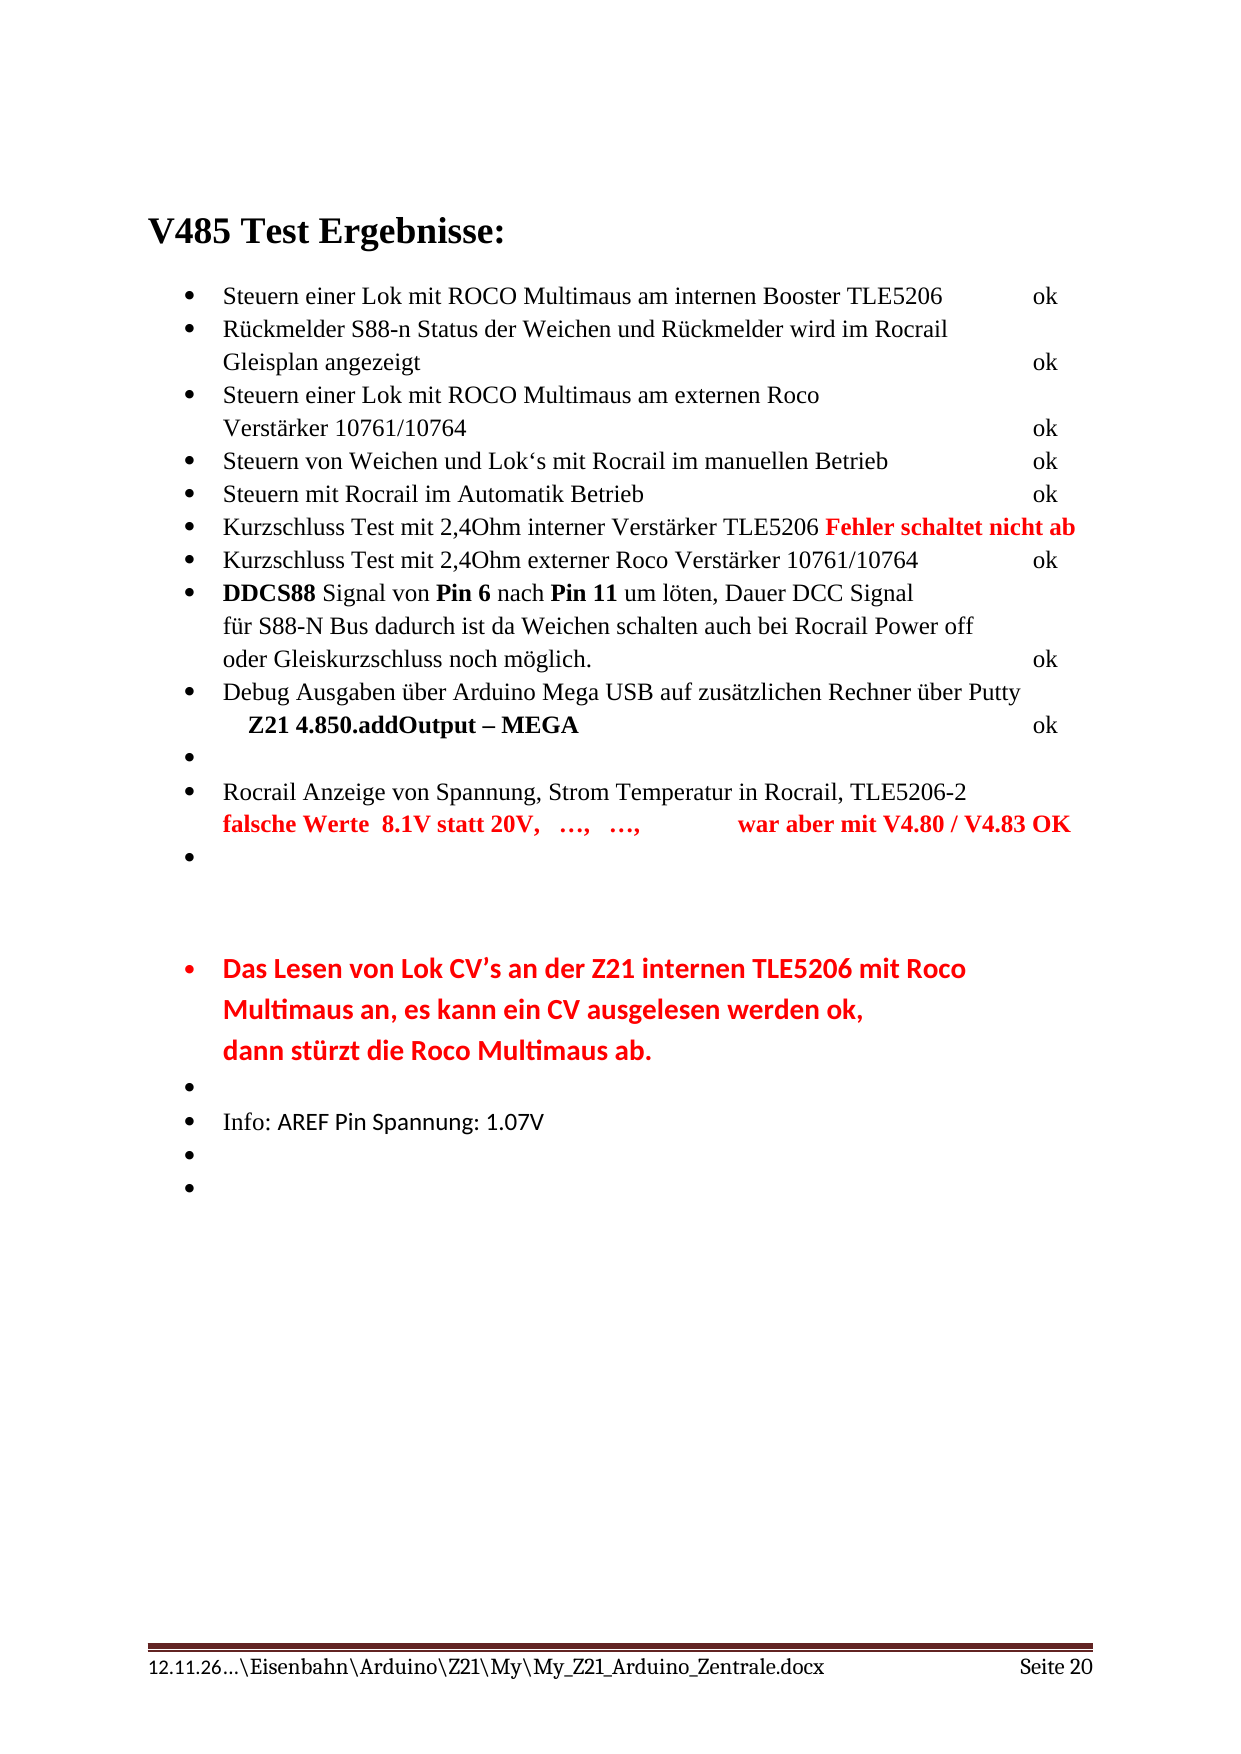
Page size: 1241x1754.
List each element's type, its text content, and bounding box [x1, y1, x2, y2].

list Steuern einer Lok mit ROCO Multimaus am externen Roco Verstärker 10761/10764 ok [185, 380, 1093, 442]
list Steuern mit Rocrail im Automatik Betrieb ok [185, 479, 1093, 508]
list Das Lesen von Lok CV’s an der Z21 internen TLE5206 mit Roco Multimaus an, es kann ein CV ausgelesen werden ok, dann stürzt die Roco Multimaus ab. [185, 950, 1093, 1068]
list Info: AREF Pin Spannung: 1.07V [185, 1106, 1093, 1137]
list Rückmelder S88-n Status der Weichen und Rückmelder wird im Rocrail Gleisplan angezeigt ok [185, 314, 1093, 376]
list DDCS88 Signal von Pin 6 nach Pin 11 um löten, Dauer DCC Signal für S88-N Bus dadurch ist da Weichen schalten auch bei Rocrail Power off oder Gleiskurzschluss noch möglich. ok [185, 578, 1093, 673]
list Steuern von Weichen und Lok‘s mit Rocrail im manuellen Betrieb ok [185, 446, 1093, 475]
subtitle V485 Test Ergebnisse: [148, 209, 1093, 252]
list Rocrail Anzeige von Spannung, Strom Temperatur in Rocrail, TLE5206-2 falsche Werte 8.1V statt 20V, …, …, war aber mit V4.80 / V4.83 OK [185, 777, 1093, 838]
list Debug Ausgaben über Arduino Mega USB auf zusätzlichen Rechner über Putty Z21 4.850.addOutput – MEGA ok [185, 677, 1093, 739]
list Kurzschluss Test mit 2,4Ohm interner Verstärker TLE5206 Fehler schaltet nicht ab [185, 512, 1093, 541]
list Kurzschluss Test mit 2,4Ohm externer Roco Verstärker 10761/10764 ok [185, 545, 1093, 574]
list Steuern einer Lok mit ROCO Multimaus am internen Booster TLE5206 ok [185, 281, 1093, 310]
